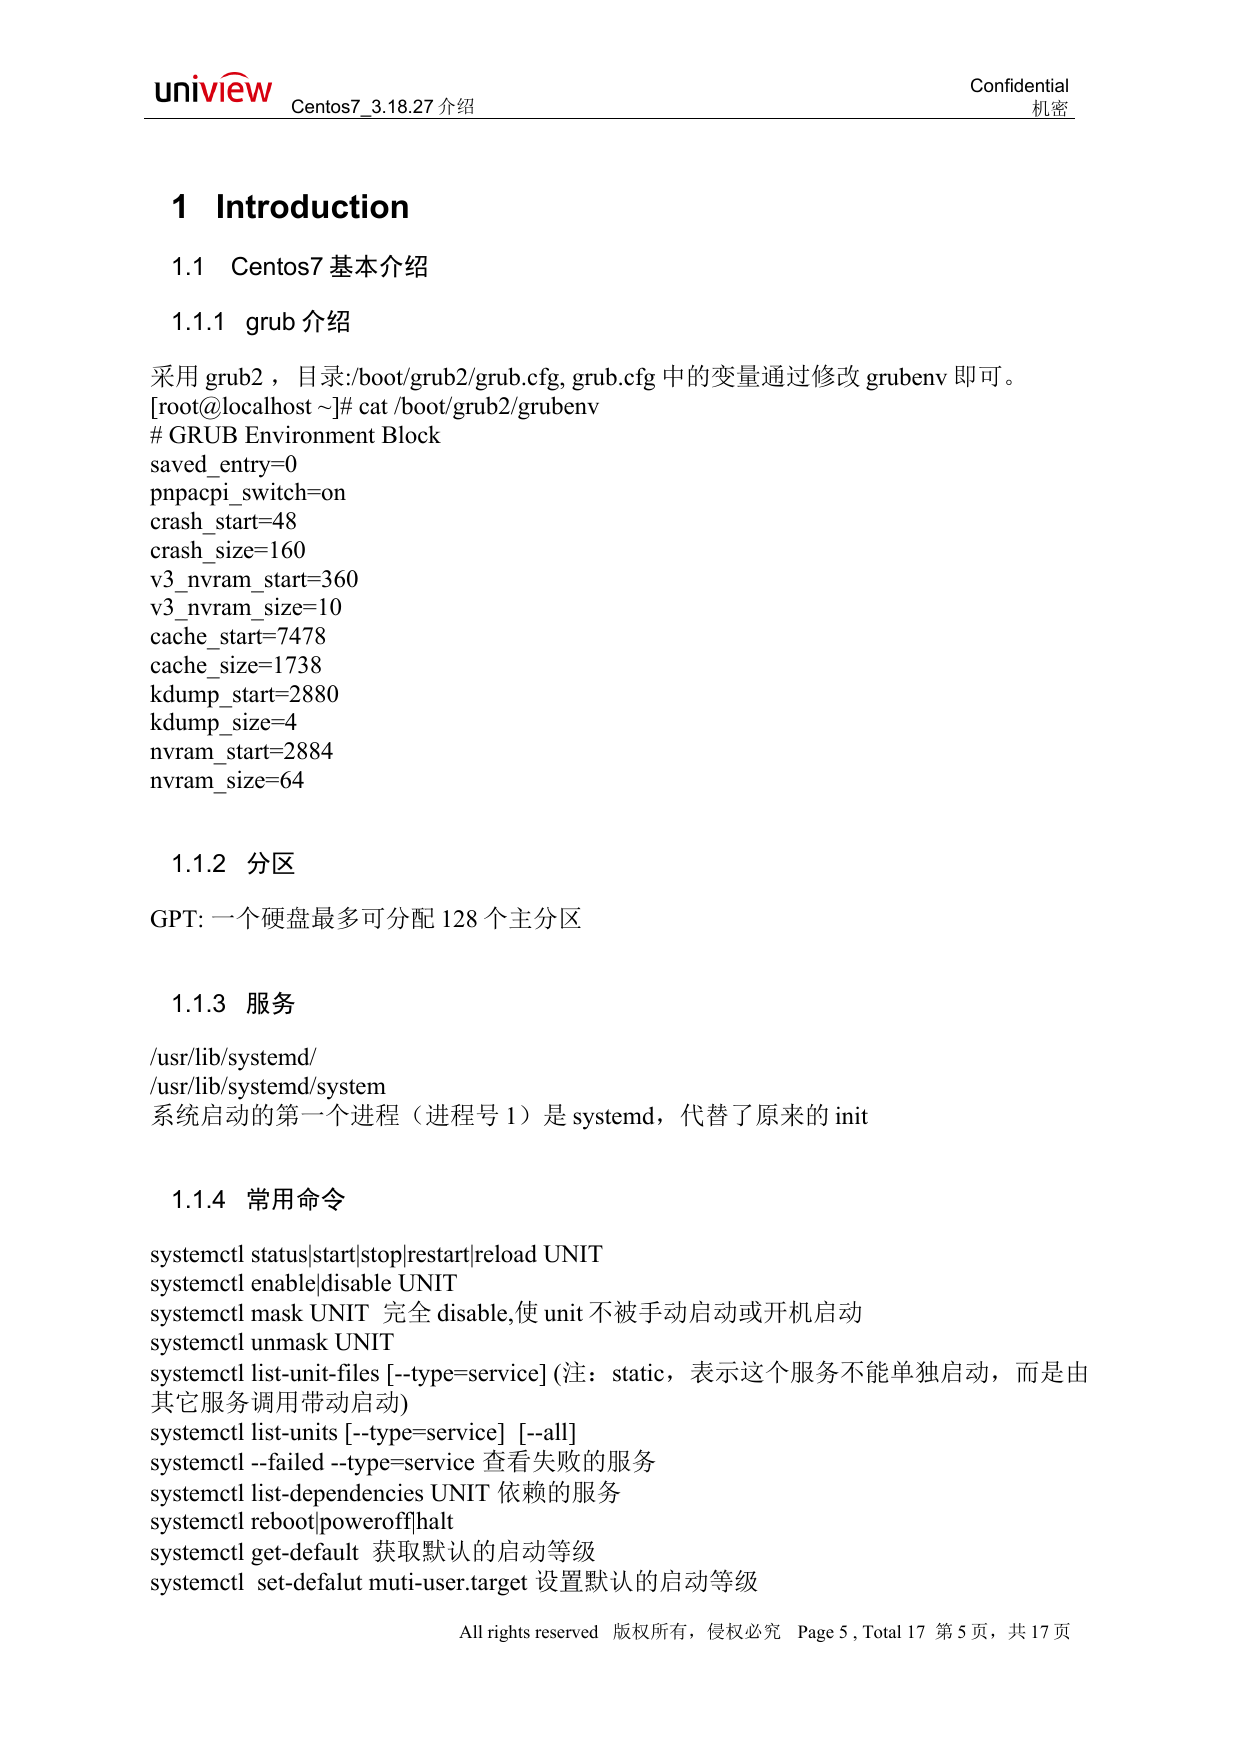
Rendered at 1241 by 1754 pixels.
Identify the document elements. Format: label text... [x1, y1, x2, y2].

text GPT: 一个硬盘最多可分配128个主分区 [150, 903, 1090, 933]
subtitle 服务 [171, 987, 1090, 1017]
text systemctl list-units [--type=service] [--all] [150, 1417, 1090, 1446]
text nvram_start=2884 [150, 736, 1090, 765]
text pnpacpi_switch=on [150, 477, 1090, 506]
text crash_size=160 [150, 535, 1090, 564]
subtitle 分区 [171, 847, 1090, 878]
text kdump_size=4 [150, 707, 1090, 736]
text cache_start=7478 [150, 621, 1090, 650]
text systemctl get-default 获取默认的启动等级 [150, 1535, 1090, 1566]
text systemctl list-unit-files [--type=service] (注：static，表示这个服务不能单独启动，而是由其它服务调用带动启动) [150, 1356, 1090, 1417]
text v3_nvram_size=10 [150, 592, 1090, 621]
text saved_entry=0 [150, 449, 1090, 477]
text systemctl unmask UNIT [150, 1327, 1090, 1356]
text systemctl status|start|stop|restart|reload UNIT [150, 1239, 1090, 1268]
text systemctl mask UNIT 完全disable,使unit不被手动启动或开机启动 [150, 1297, 1090, 1327]
text systemctl list-dependencies UNIT 依赖的服务 [150, 1476, 1090, 1506]
subtitle grub介绍 [171, 306, 1090, 336]
picture [150, 67, 279, 112]
text systemctl enable|disable UNIT [150, 1268, 1090, 1297]
text systemctl --failed --type=service 查看失败的服务 [150, 1446, 1090, 1476]
text /usr/lib/systemd/system [150, 1071, 1090, 1100]
text 系统启动的第一个进程（进程号1）是systemd，代替了原来的init [150, 1100, 1090, 1130]
text systemctl reboot|poweroff|halt [150, 1506, 1090, 1535]
text kdump_start=2880 [150, 679, 1090, 707]
text v3_nvram_start=360 [150, 564, 1090, 592]
subtitle Centos7基本介绍 [171, 250, 1090, 281]
text crash_start=48 [150, 506, 1090, 535]
text nvram_size=64 [150, 765, 1090, 794]
text 采用grub2 ，目录:/boot/grub2/grub.cfg, grub.cfg中的变量通过修改grubenv即可。 [150, 361, 1090, 391]
text cache_size=1738 [150, 650, 1090, 679]
text # GRUB Environment Block [150, 420, 1090, 449]
text [root@localhost ~]# cat /boot/grub2/grubenv [150, 391, 1090, 420]
text systemctl set-defalut muti-user.target 设置默认的启动等级 [150, 1566, 1090, 1596]
subtitle 常用命令 [171, 1184, 1090, 1214]
subtitle Introduction [171, 187, 1090, 225]
text /usr/lib/systemd/ [150, 1042, 1090, 1071]
